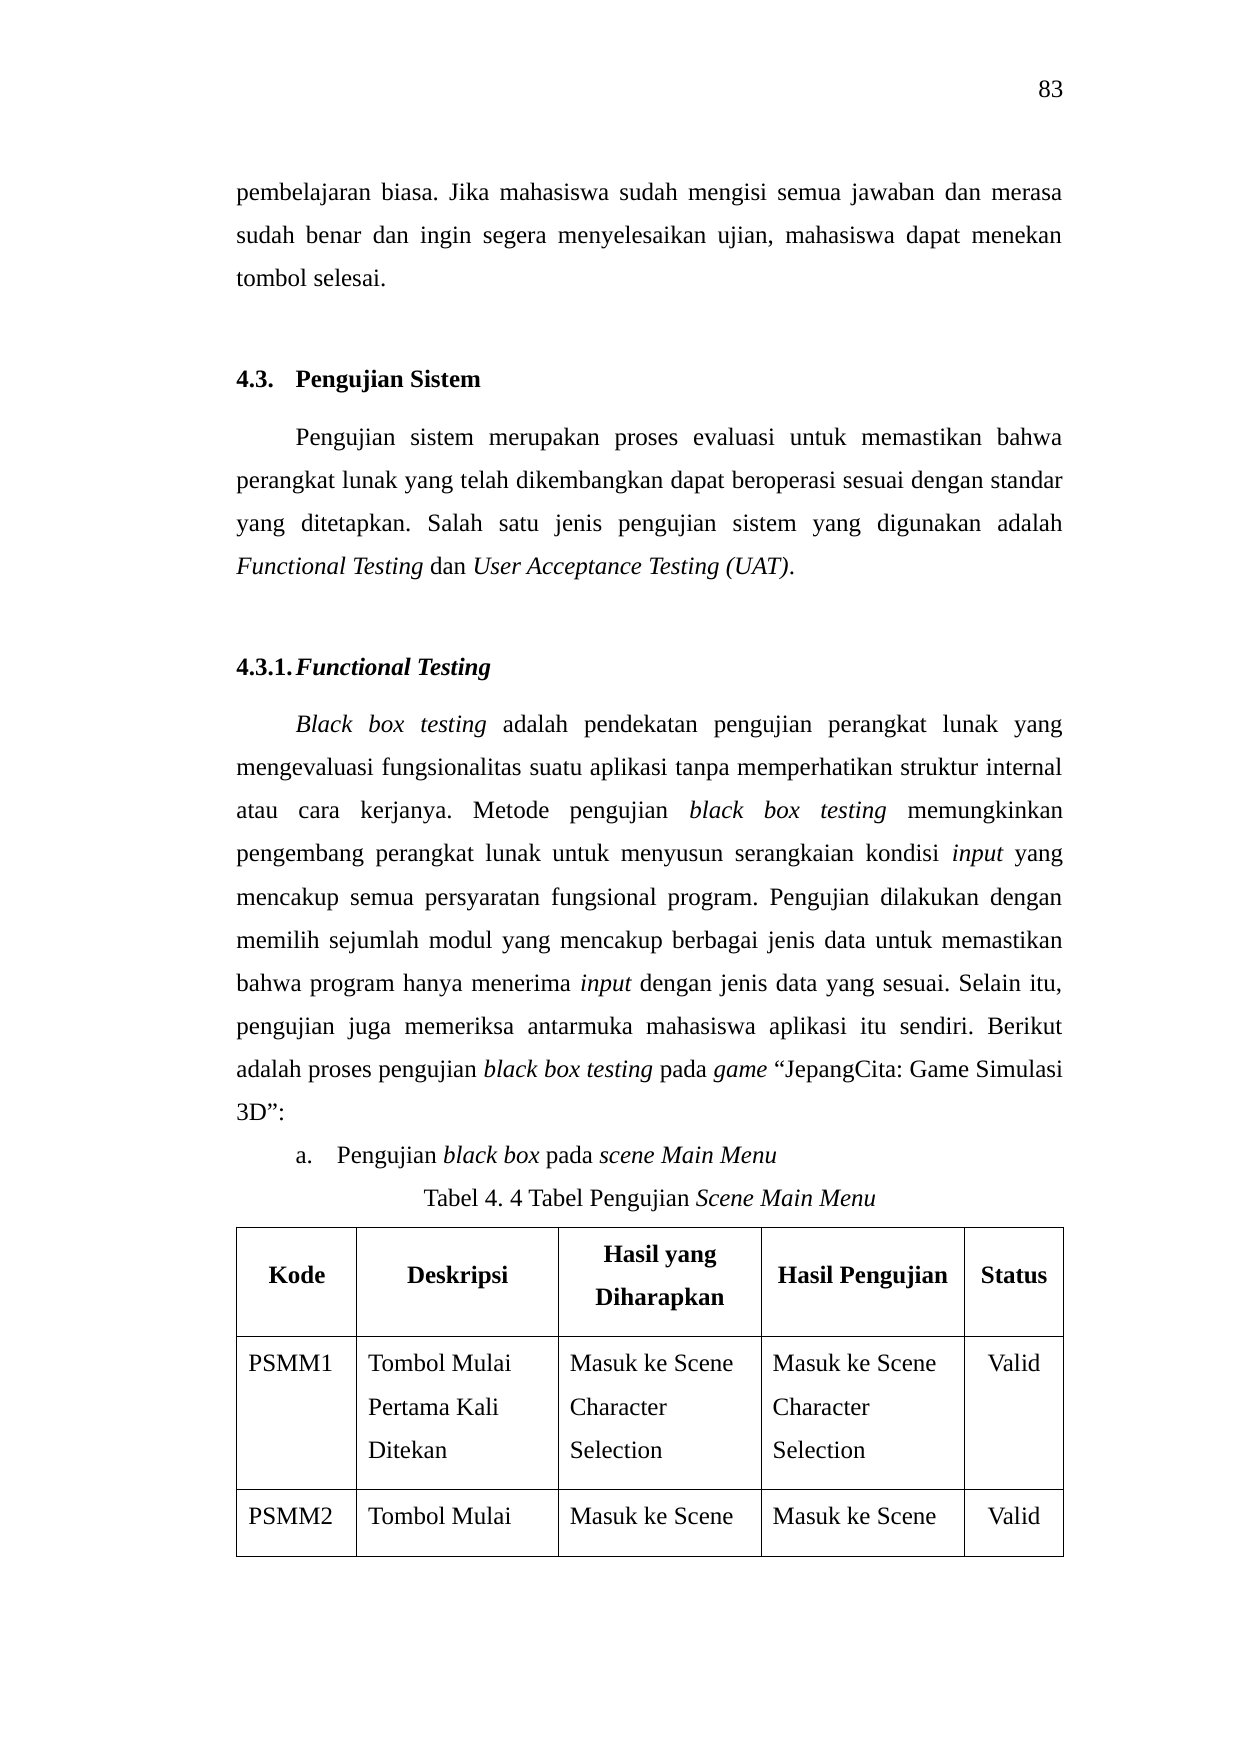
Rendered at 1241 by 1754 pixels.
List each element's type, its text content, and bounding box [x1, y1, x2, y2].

table_cell Tombol Mulai Pertama Kali Ditekan [357, 1337, 558, 1489]
table_cell Valid [965, 1490, 1063, 1556]
table_header Status [965, 1228, 1063, 1336]
table_cell Masuk ke Scene Character Selection [762, 1337, 964, 1489]
text Pengujian sistem merupakan proses evaluasi untuk memastikan bahwa perangkat lunak yang telah dikembangkan dapat beroperasi sesuai dengan standar yang ditetapkan. Salah satu jenis pengujian sistem yang digunakan adalah Functional Testing dan User Acceptance Testing (UAT). [236, 422, 1063, 580]
subtitle Pengujian Sistem [236, 364, 1063, 393]
table_header Kode [237, 1228, 356, 1336]
text Black box testing adalah pendekatan pengujian perangkat lunak yang mengevaluasi fungsionalitas suatu aplikasi tanpa memperhatikan struktur internal atau cara kerjanya. Metode pengujian black box testing memungkinkan pengembang perangkat lunak untuk menyusun serangkaian kondisi input yang mencakup semua persyaratan fungsional program. Pengujian dilakukan dengan memilih sejumlah modul yang mencakup berbagai jenis data untuk memastikan bahwa program hanya menerima input dengan jenis data yang sesuai. Selain itu, pengujian juga memeriksa antarmuka mahasiswa aplikasi itu sendiri. Berikut adalah proses pengujian black box testing pada game “JepangCita: Game Simulasi 3D”: [236, 709, 1063, 1126]
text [236, 177, 1063, 292]
text Tabel 4. 4 Tabel Pengujian Scene Main Menu [236, 1183, 1063, 1212]
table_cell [357, 1490, 558, 1556]
table_cell Valid [965, 1337, 1063, 1489]
table_cell PSMM1 [237, 1337, 356, 1489]
table_header Hasil Pengujian [762, 1228, 964, 1336]
table_header Deskripsi [357, 1228, 558, 1336]
table_header Hasil yang Diharapkan [559, 1228, 761, 1336]
table_cell Masuk ke Scene Character Selection [559, 1337, 761, 1489]
list Pengujian black box pada scene Main Menu [295, 1140, 1063, 1169]
table_cell PSMM2 [237, 1490, 356, 1556]
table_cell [762, 1490, 964, 1556]
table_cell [559, 1490, 761, 1556]
subtitle Functional Testing [236, 652, 1063, 680]
